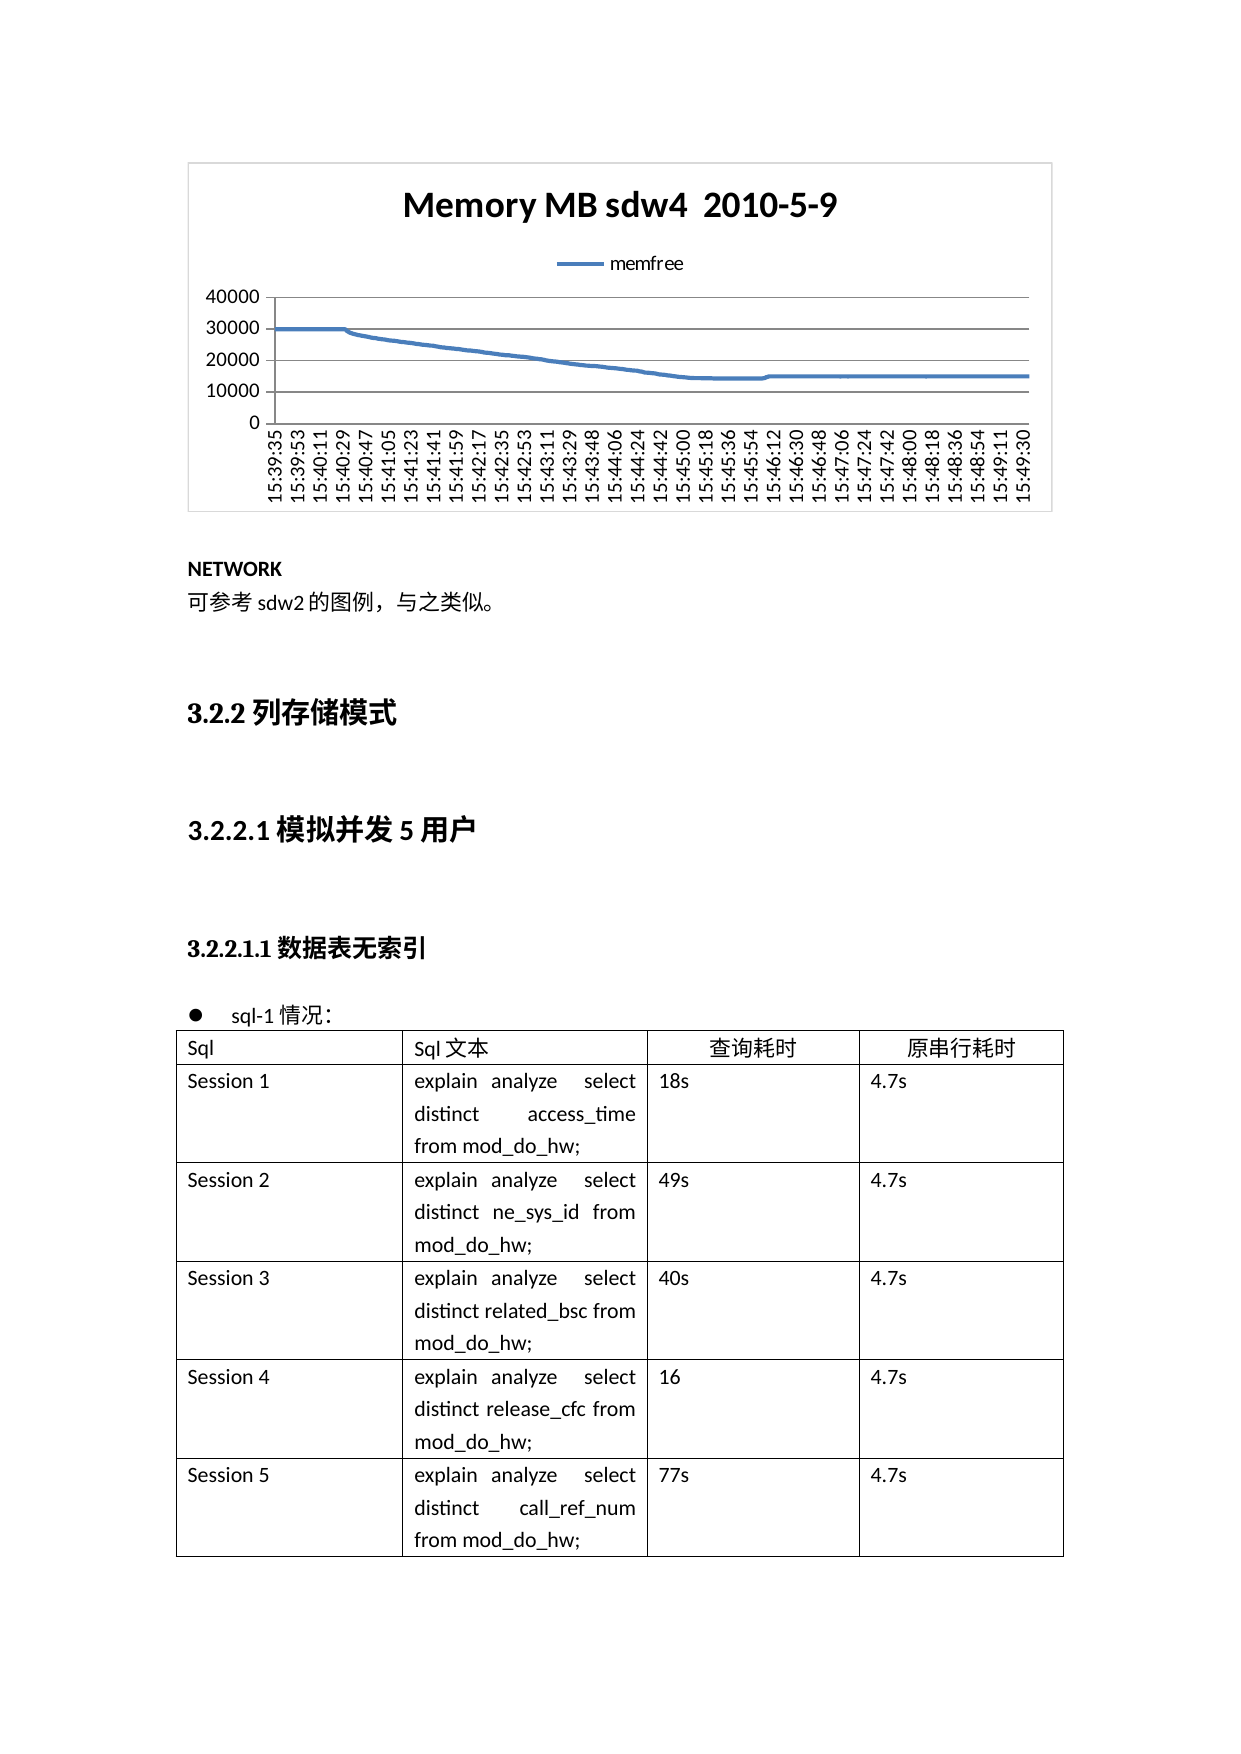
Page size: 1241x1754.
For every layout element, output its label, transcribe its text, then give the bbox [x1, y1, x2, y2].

subtitle 3.2.2.1.1 数据表无索引 [187, 914, 1053, 979]
table_header Sql [177, 1031, 402, 1063]
table_cell explain analyze select distinct release_cfc from mod_do_hw; [403, 1360, 647, 1458]
subtitle 3.2.2 列存储模式 [187, 679, 1053, 744]
table_header 原串行耗时 [860, 1031, 1063, 1063]
table_cell 4.7s [860, 1065, 1063, 1162]
list sql-1 情况： [187, 997, 1053, 1030]
text NETWORK [187, 552, 1053, 584]
table_header Sql 文本 [403, 1031, 647, 1063]
table_cell explain analyze select distinct call_ref_num from mod_do_hw; [403, 1459, 647, 1556]
table_cell explain analyze select distinct related_bsc from mod_do_hw; [403, 1262, 647, 1359]
table_cell 4.7s [860, 1163, 1063, 1261]
text 可参考sdw2的图例，与之类似。 [187, 584, 1053, 617]
table_cell Session 2 [177, 1163, 402, 1261]
table_cell explain analyze select distinct ne_sys_id from mod_do_hw; [403, 1163, 647, 1261]
subtitle 3.2.2.1 模拟并发5用户 [187, 795, 1053, 860]
table_cell Session 1 [177, 1065, 402, 1162]
table_cell 49s [648, 1163, 859, 1261]
table_cell Session 4 [177, 1360, 402, 1458]
table_cell 40s [648, 1262, 859, 1359]
table_cell Session 5 [177, 1459, 402, 1556]
table_cell 4.7s [860, 1360, 1063, 1458]
table_cell 16 [648, 1360, 859, 1458]
table_cell 77s [648, 1459, 859, 1556]
table_cell 18s [648, 1065, 859, 1162]
table_header 查询耗时 [648, 1031, 859, 1063]
table_cell explain analyze select distinct access_time from mod_do_hw; [403, 1065, 647, 1162]
table_cell Session 3 [177, 1262, 402, 1359]
table_cell 4.7s [860, 1459, 1063, 1556]
table_cell 4.7s [860, 1262, 1063, 1359]
